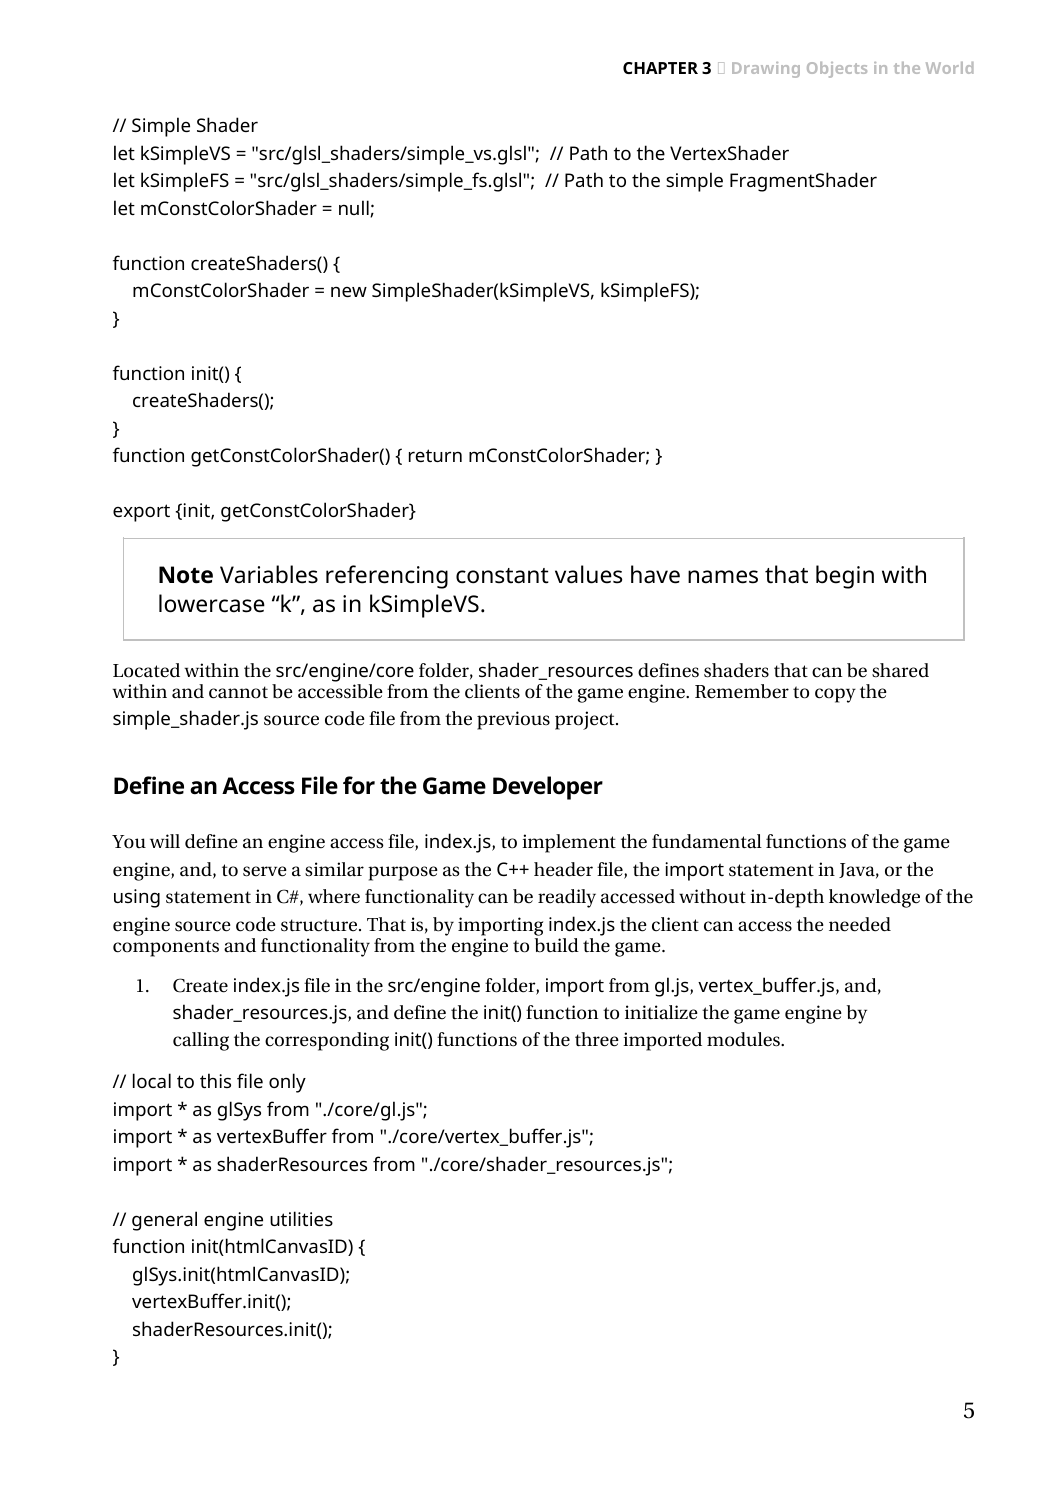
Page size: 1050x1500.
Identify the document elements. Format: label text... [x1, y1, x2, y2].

text export {init, getConstColorShader} [112, 497, 975, 523]
text createShaders(); [112, 387, 975, 413]
text let kSimpleFS = "src/glsl_shaders/simple_fs.glsl"; // Path to the simple FragmentShader [112, 167, 975, 193]
text function getConstColorShader() { return mConstColorShader; } [112, 442, 975, 468]
text function init(htmlCanvasID) { [112, 1234, 975, 1259]
subtitle Define an Access File for the Game Developer [112, 770, 975, 801]
text Located within the src/engine/core folder, shader_resources defines shaders that can be shared within and cannot be accessible from the clients of the game engine. Remember to copy the simple_shader.js source code file from the previous project. [112, 657, 975, 730]
text // local to this file only [112, 1069, 975, 1094]
text // Simple Shader [112, 112, 975, 138]
text let mConstColorShader = null; [112, 195, 975, 221]
text glSys.init(htmlCanvasID); [112, 1261, 975, 1287]
text import * as shaderResources from "./core/shader_resources.js"; [112, 1151, 975, 1177]
text // general engine utilities [112, 1206, 975, 1232]
text function createShaders() { [112, 250, 975, 276]
text function init() { [112, 360, 975, 386]
list Create index.js file in the src/engine folder, import from gl.js, vertex_buffer.js, and, shader_resources.js, and define the init() function to initialize the game engine by calling the corresponding init() functions of the three imported modules. [135, 971, 885, 1052]
text } [112, 1344, 975, 1369]
text shaderResources.init(); [112, 1316, 975, 1342]
text } [112, 415, 975, 441]
text } [112, 305, 975, 331]
text import * as vertexBuffer from "./core/vertex_buffer.js"; [112, 1124, 975, 1149]
text import * as glSys from "./core/gl.js"; [112, 1096, 975, 1122]
text let kSimpleVS = "src/glsl_shaders/simple_vs.glsl"; // Path to the VertexShader [112, 140, 975, 166]
text You will define an engine access file, index.js, to implement the fundamental functions of the game engine, and, to serve a similar purpose as the C++ header file, the import statement in Java, or the using statement in C#, where functionality can be readily accessed without in-depth knowledge of the engine source code structure. That is, by importing index.js the client can access the needed components and functionality from the engine to build the game. [112, 829, 975, 957]
text Note Variables referencing constant values have names that begin with lowercase “k”, as in kSimpleVS. [124, 539, 963, 639]
text vertexBuffer.init(); [112, 1289, 975, 1314]
text mConstColorShader = new SimpleShader(kSimpleVS, kSimpleFS); [112, 277, 975, 303]
